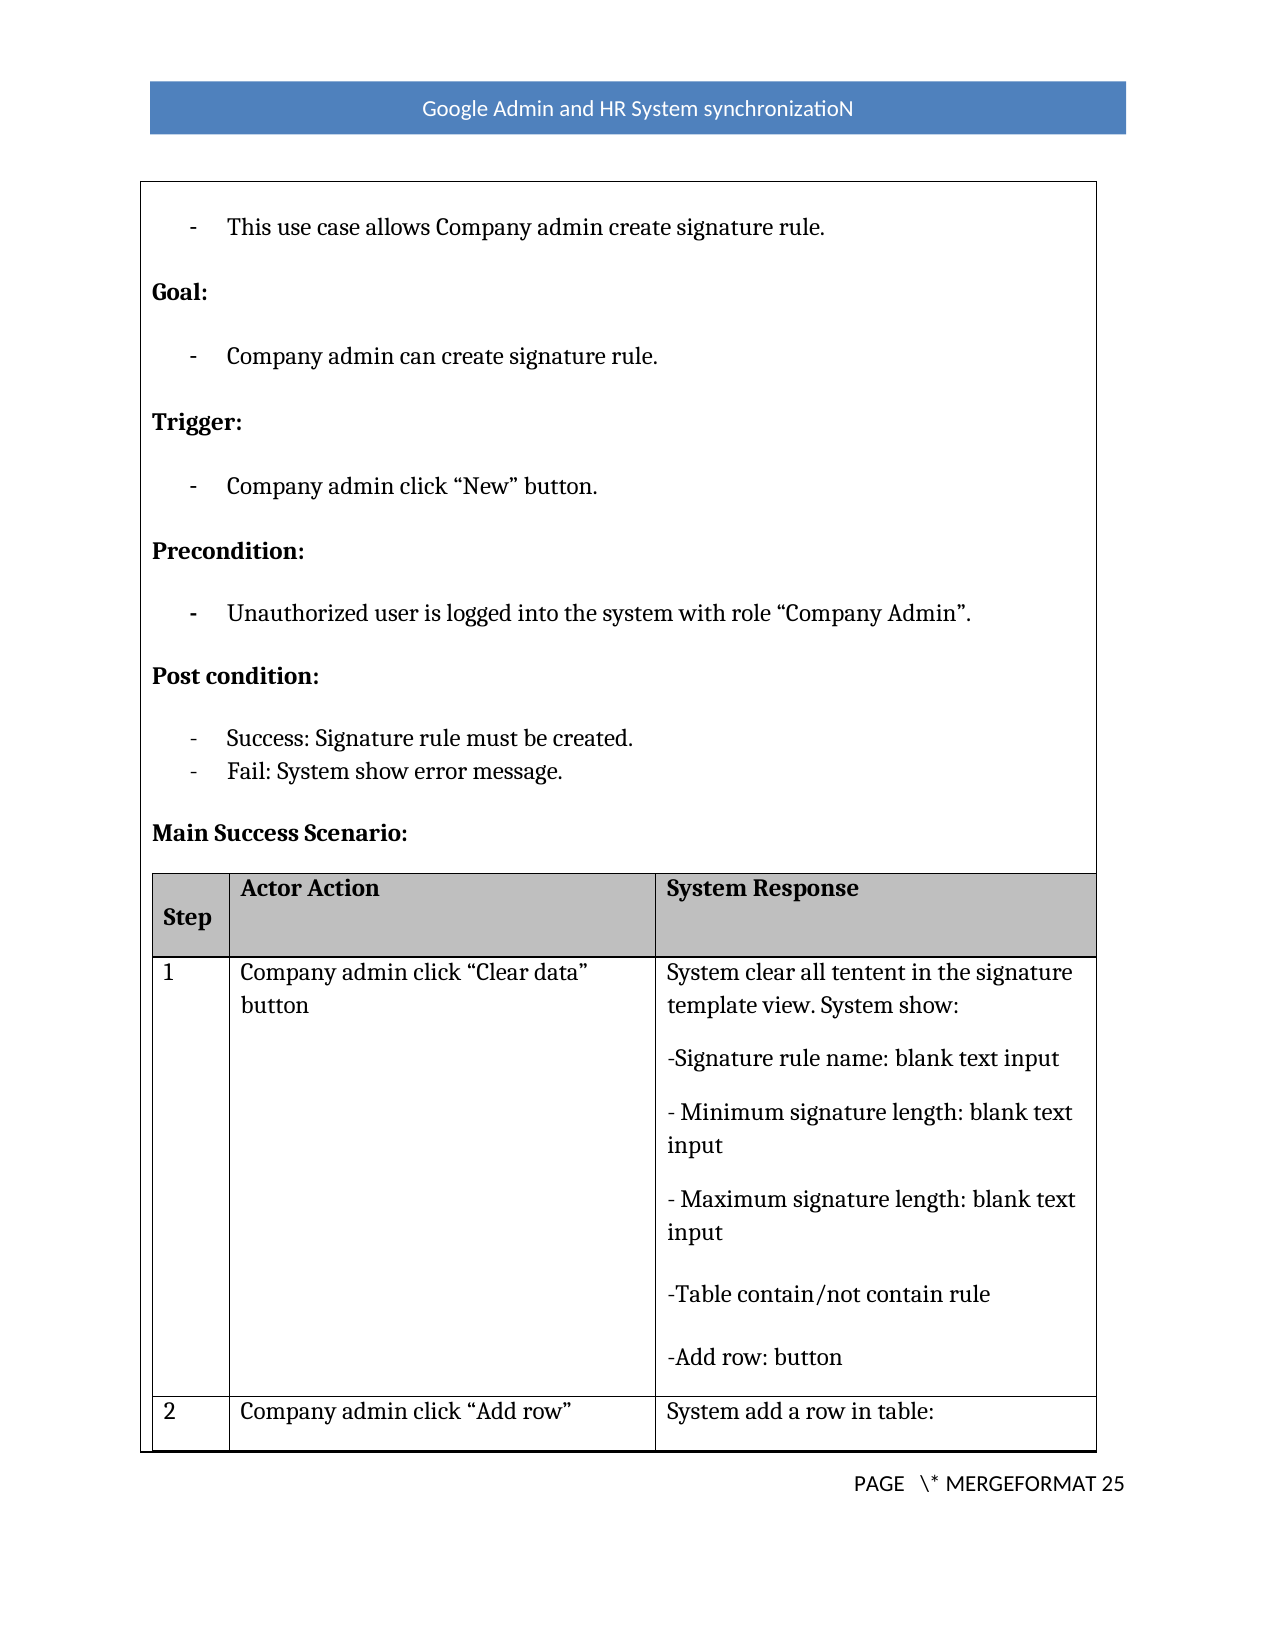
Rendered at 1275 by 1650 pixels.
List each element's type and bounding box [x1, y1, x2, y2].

table_cell [141, 182, 1096, 1451]
